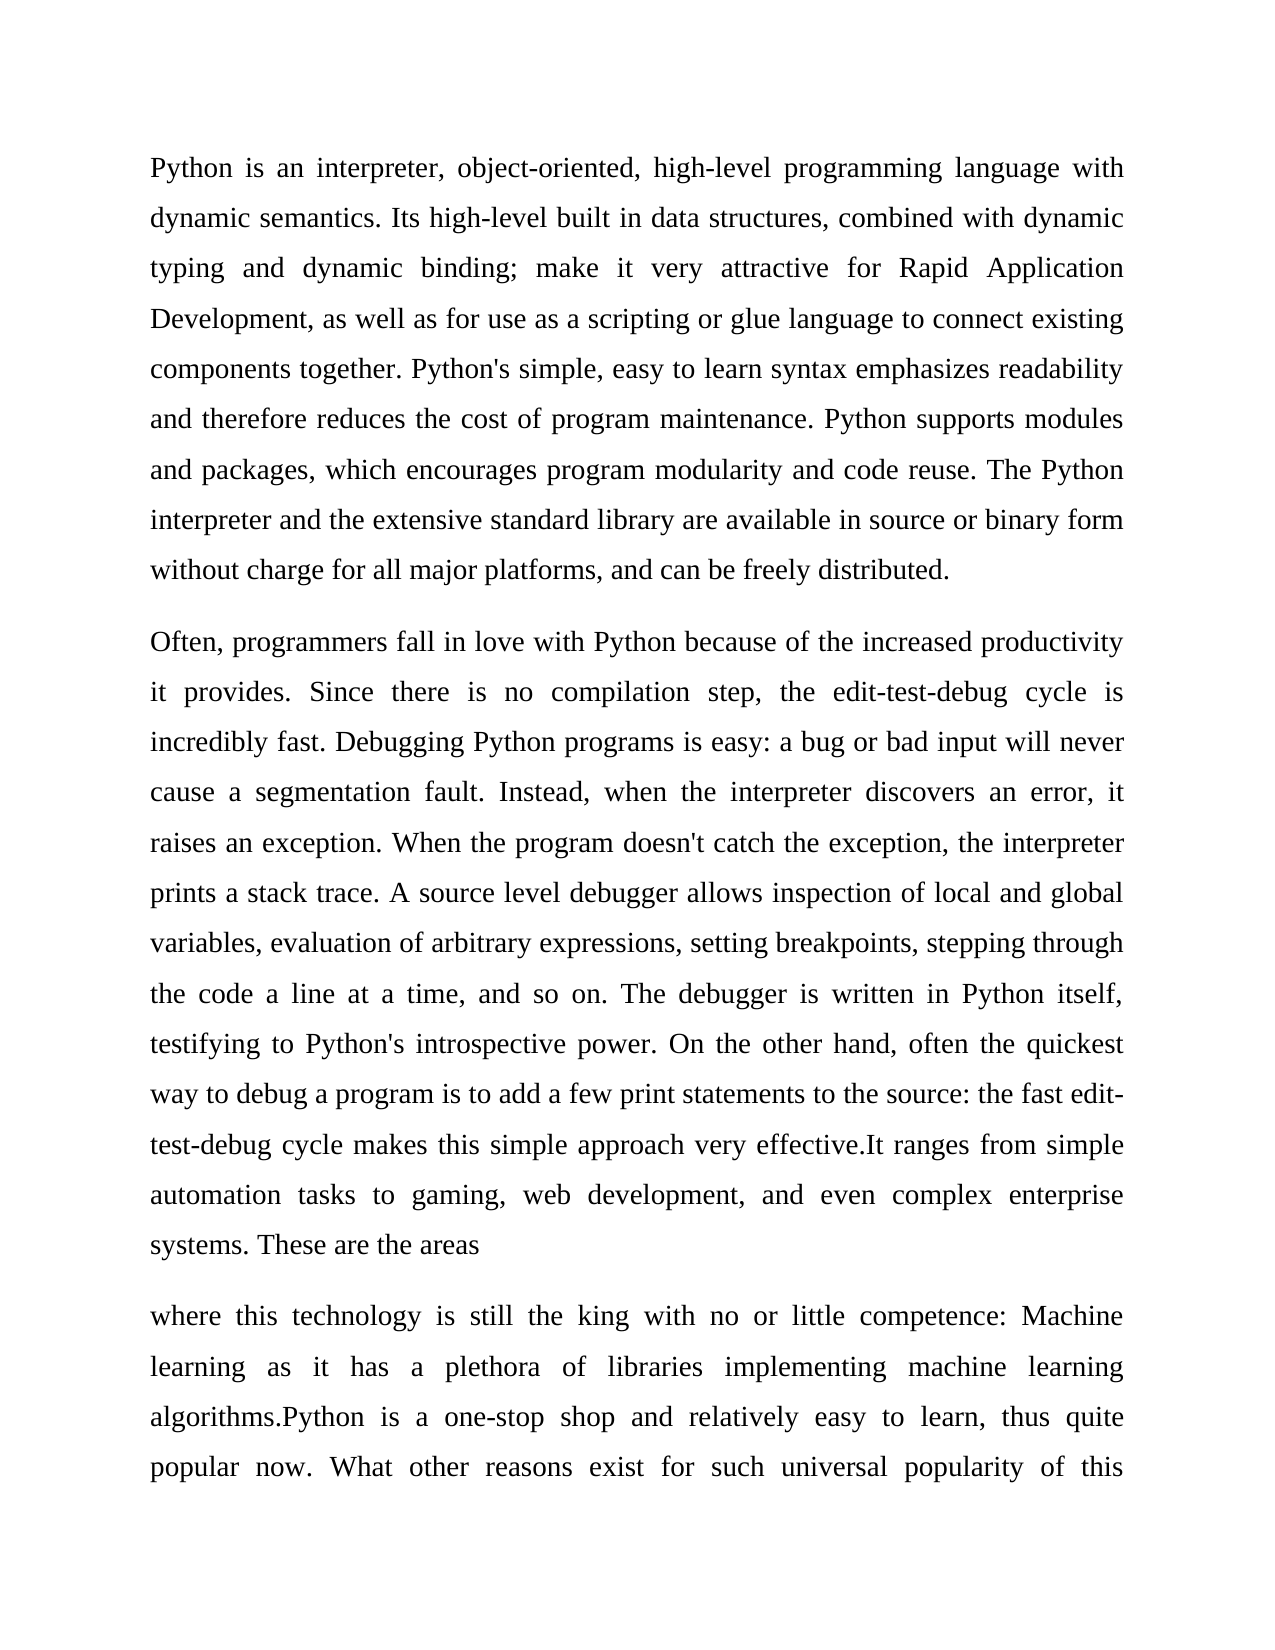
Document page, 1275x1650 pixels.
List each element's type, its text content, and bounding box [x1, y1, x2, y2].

text Often, programmers fall in love with Python because of the increased productivity it provides. Since there is no compilation step, the edit-test-debug cycle is incredibly fast. Debugging Python programs is easy: a bug or bad input will never cause a segmentation fault. Instead, when the interpreter discovers an error, it raises an exception. When the program doesn't catch the exception, the interpreter prints a stack trace. A source level debugger allows inspection of local and global variables, evaluation of arbitrary expressions, setting breakpoints, stepping through the code a line at a time, and so on. The debugger is written in Python itself, testifying to Python's introspective power. On the other hand, often the quickest way to debug a program is to add a few print statements to the source: the fast edit-test-debug cycle makes this simple approach very effective.It ranges from simple automation tasks to gaming, web development, and even complex enterprise systems. These are the areas [150, 624, 1125, 1261]
text Python is an interpreter, object-oriented, high-level programming language with dynamic semantics. Its high-level built in data structures, combined with dynamic typing and dynamic binding; make it very attractive for Rapid Application Development, as well as for use as a scripting or glue language to connect existing components together. Python's simple, easy to learn syntax emphasizes readability and therefore reduces the cost of program maintenance. Python supports modules and packages, which encourages program modularity and code reuse. The Python interpreter and the extensive standard library are available in source or binary form without charge for all major platforms, and can be freely distributed. [150, 150, 1125, 586]
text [150, 1298, 1125, 1483]
